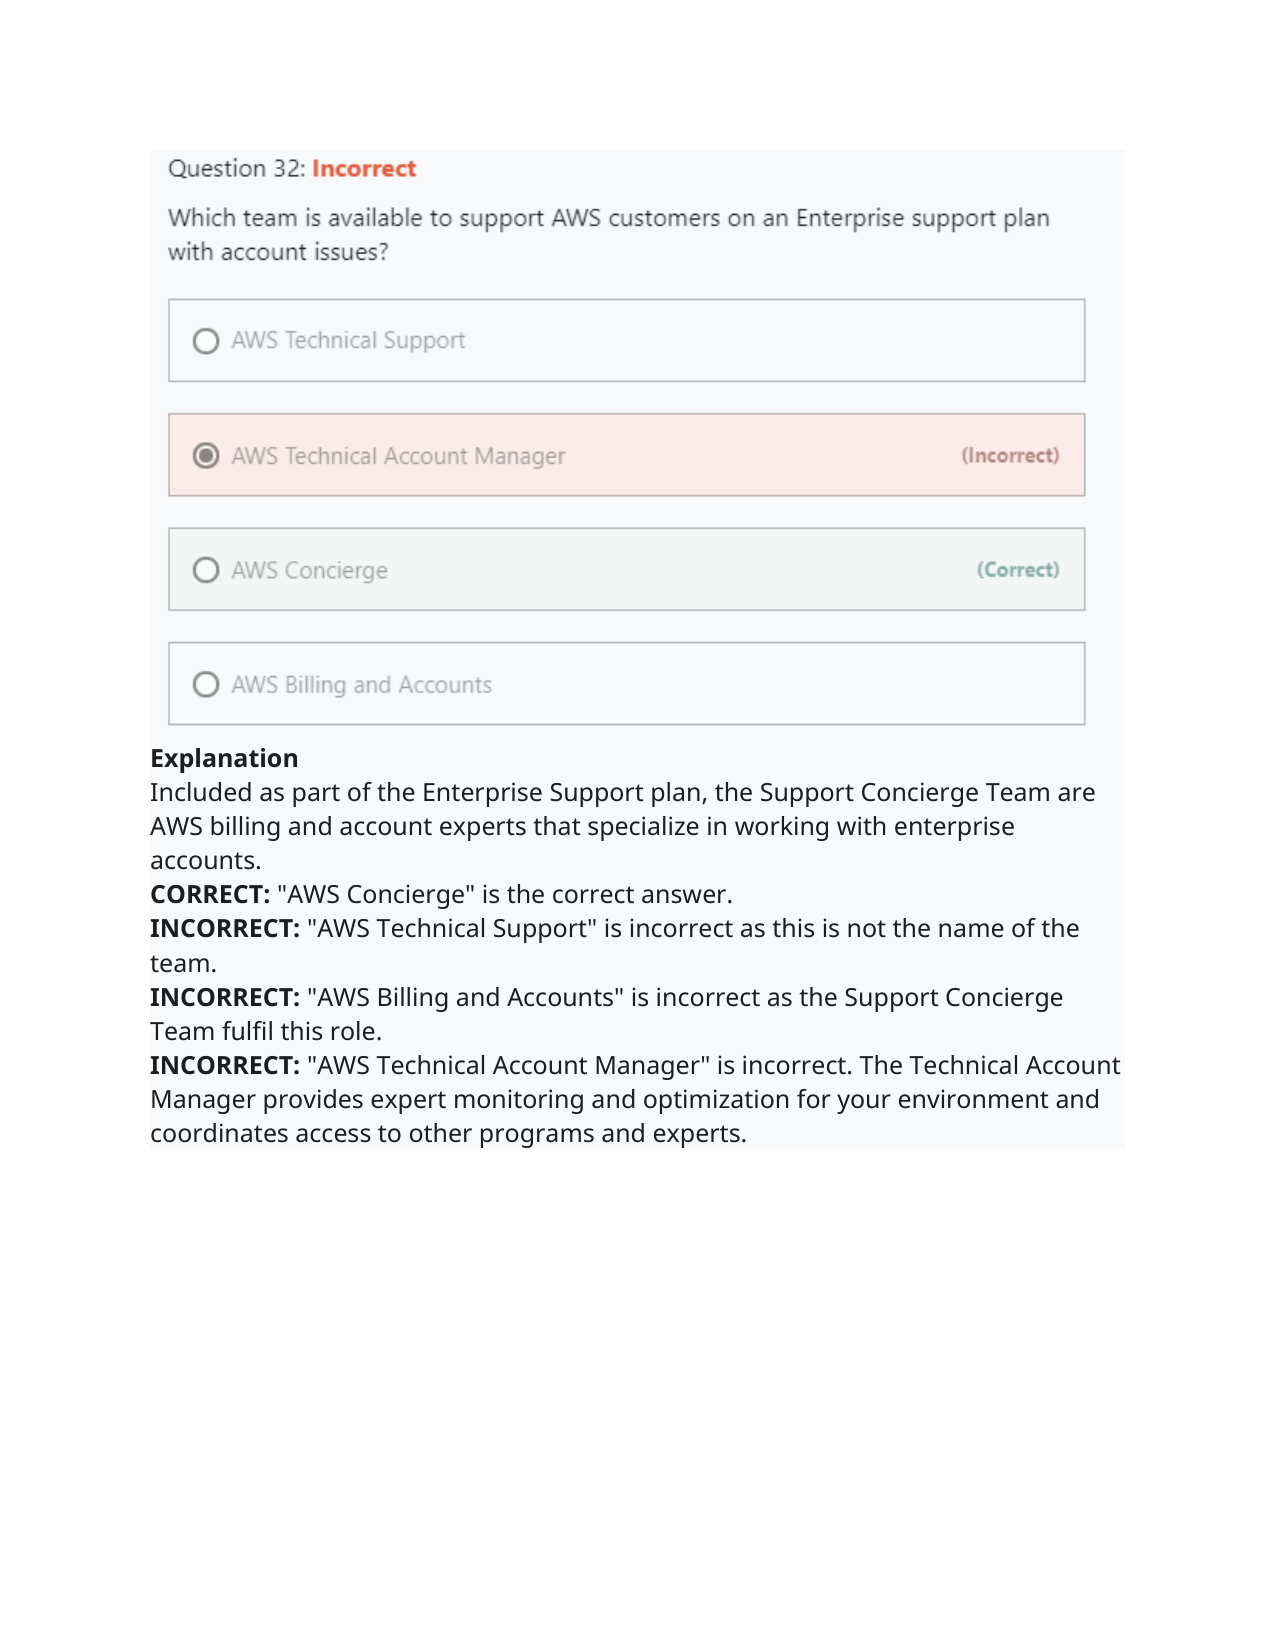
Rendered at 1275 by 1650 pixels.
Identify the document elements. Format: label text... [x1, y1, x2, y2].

text INCORRECT: "AWS Technical Support" is incorrect as this is not the name of the team. [150, 911, 1125, 979]
subtitle Explanation [150, 741, 1125, 775]
picture [150, 150, 1125, 741]
text INCORRECT: "AWS Billing and Accounts" is incorrect as the Support Concierge Team fulfil this role. [150, 979, 1125, 1047]
text INCORRECT: "AWS Technical Account Manager" is incorrect. The Technical Account Manager provides expert monitoring and optimization for your environment and coordinates access to other programs and experts. [150, 1047, 1125, 1149]
text CORRECT: "AWS Concierge" is the correct answer. [150, 877, 1125, 911]
text Included as part of the Enterprise Support plan, the Support Concierge Team are AWS billing and account experts that specialize in working with enterprise accounts. [150, 775, 1125, 877]
